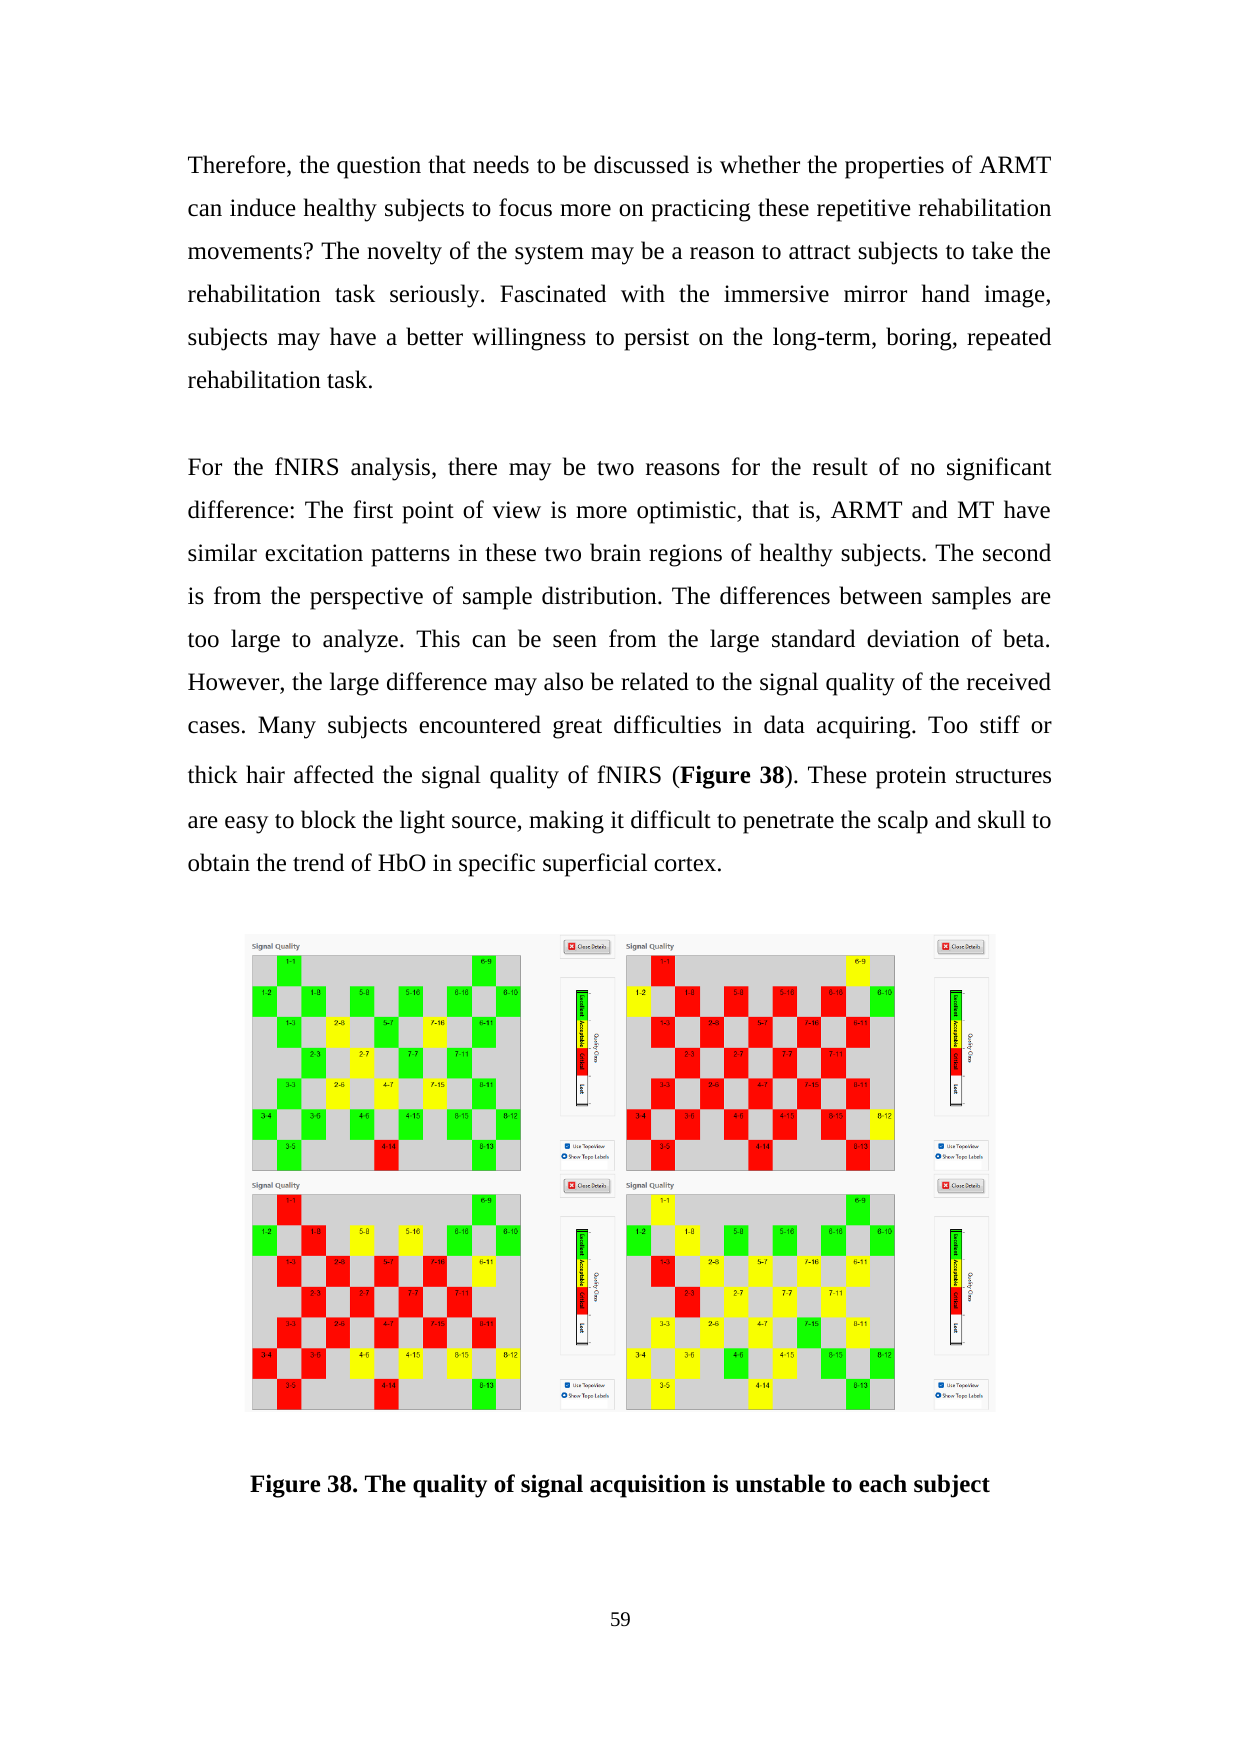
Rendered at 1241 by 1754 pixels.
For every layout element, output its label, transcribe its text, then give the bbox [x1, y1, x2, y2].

text Figure 38. The quality of signal acquisition is unstable to each subject [187, 1469, 1053, 1498]
picture [244, 934, 996, 1412]
text For the fNIRS analysis, there may be two reasons for the result of no significant difference: The first point of view is more optimistic, that is, ARMT and MT have similar excitation patterns in these two brain regions of healthy subjects. The second is from the perspective of sample distribution. The differences between samples are too large to analyze. This can be seen from the large standard deviation of beta. However, the large difference may also be related to the signal quality of the received cases. Many subjects encountered great difficulties in data acquiring. Too stiff or thick hair affected the signal quality of fNIRS (Figure 38). These protein structures are easy to block the light source, making it difficult to penetrate the scalp and skull to obtain the trend of HbO in specific superficial cortex. [187, 452, 1053, 877]
text Therefore, the question that needs to be discussed is whether the properties of ARMT can induce healthy subjects to focus more on practicing these repetitive rehabilitation movements? The novelty of the system may be a reason to attract subjects to take the rehabilitation task seriously. Fascinated with the immersive mirror hand image, subjects may have a better willingness to persist on the long-term, boring, repeated rehabilitation task. [187, 150, 1053, 394]
